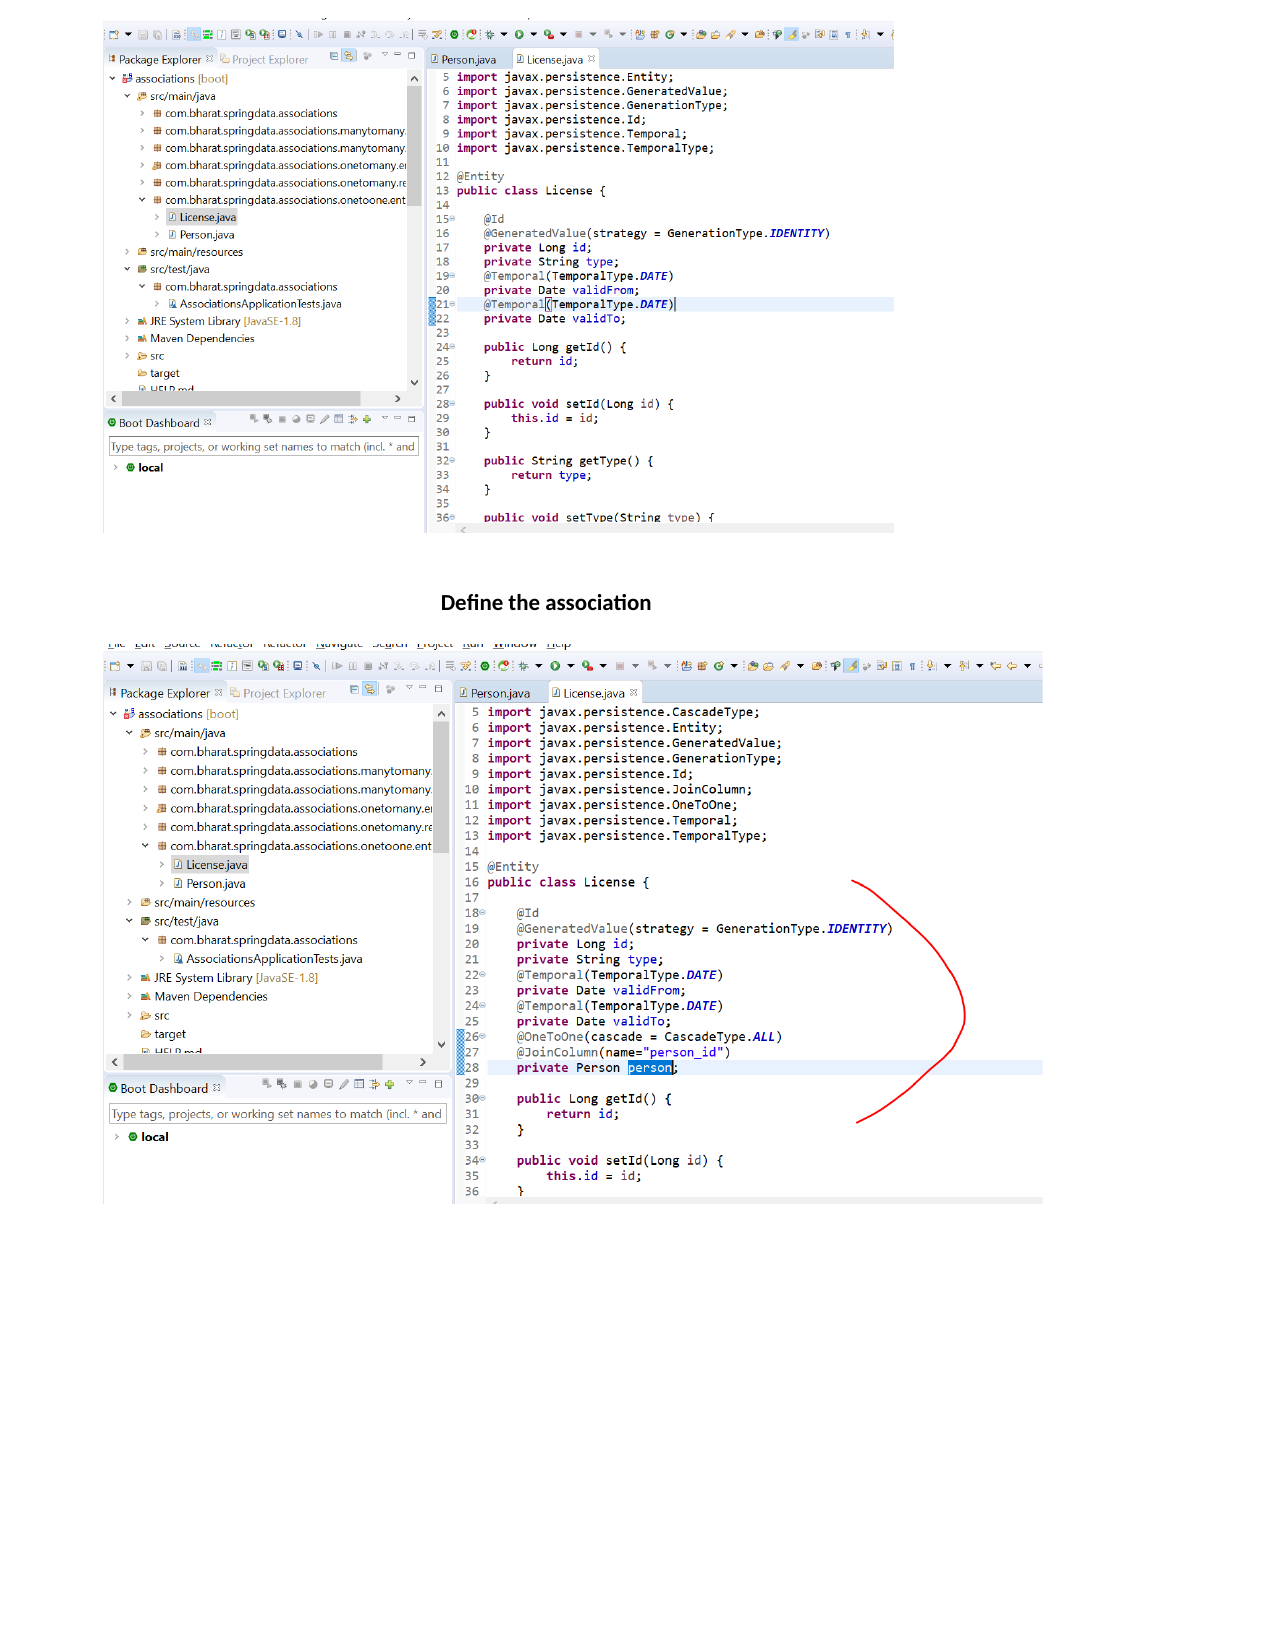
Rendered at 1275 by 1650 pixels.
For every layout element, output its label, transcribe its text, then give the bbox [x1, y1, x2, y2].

picture [103, 18, 894, 533]
text Define the association [441, 588, 1237, 616]
picture [103, 644, 1043, 1204]
